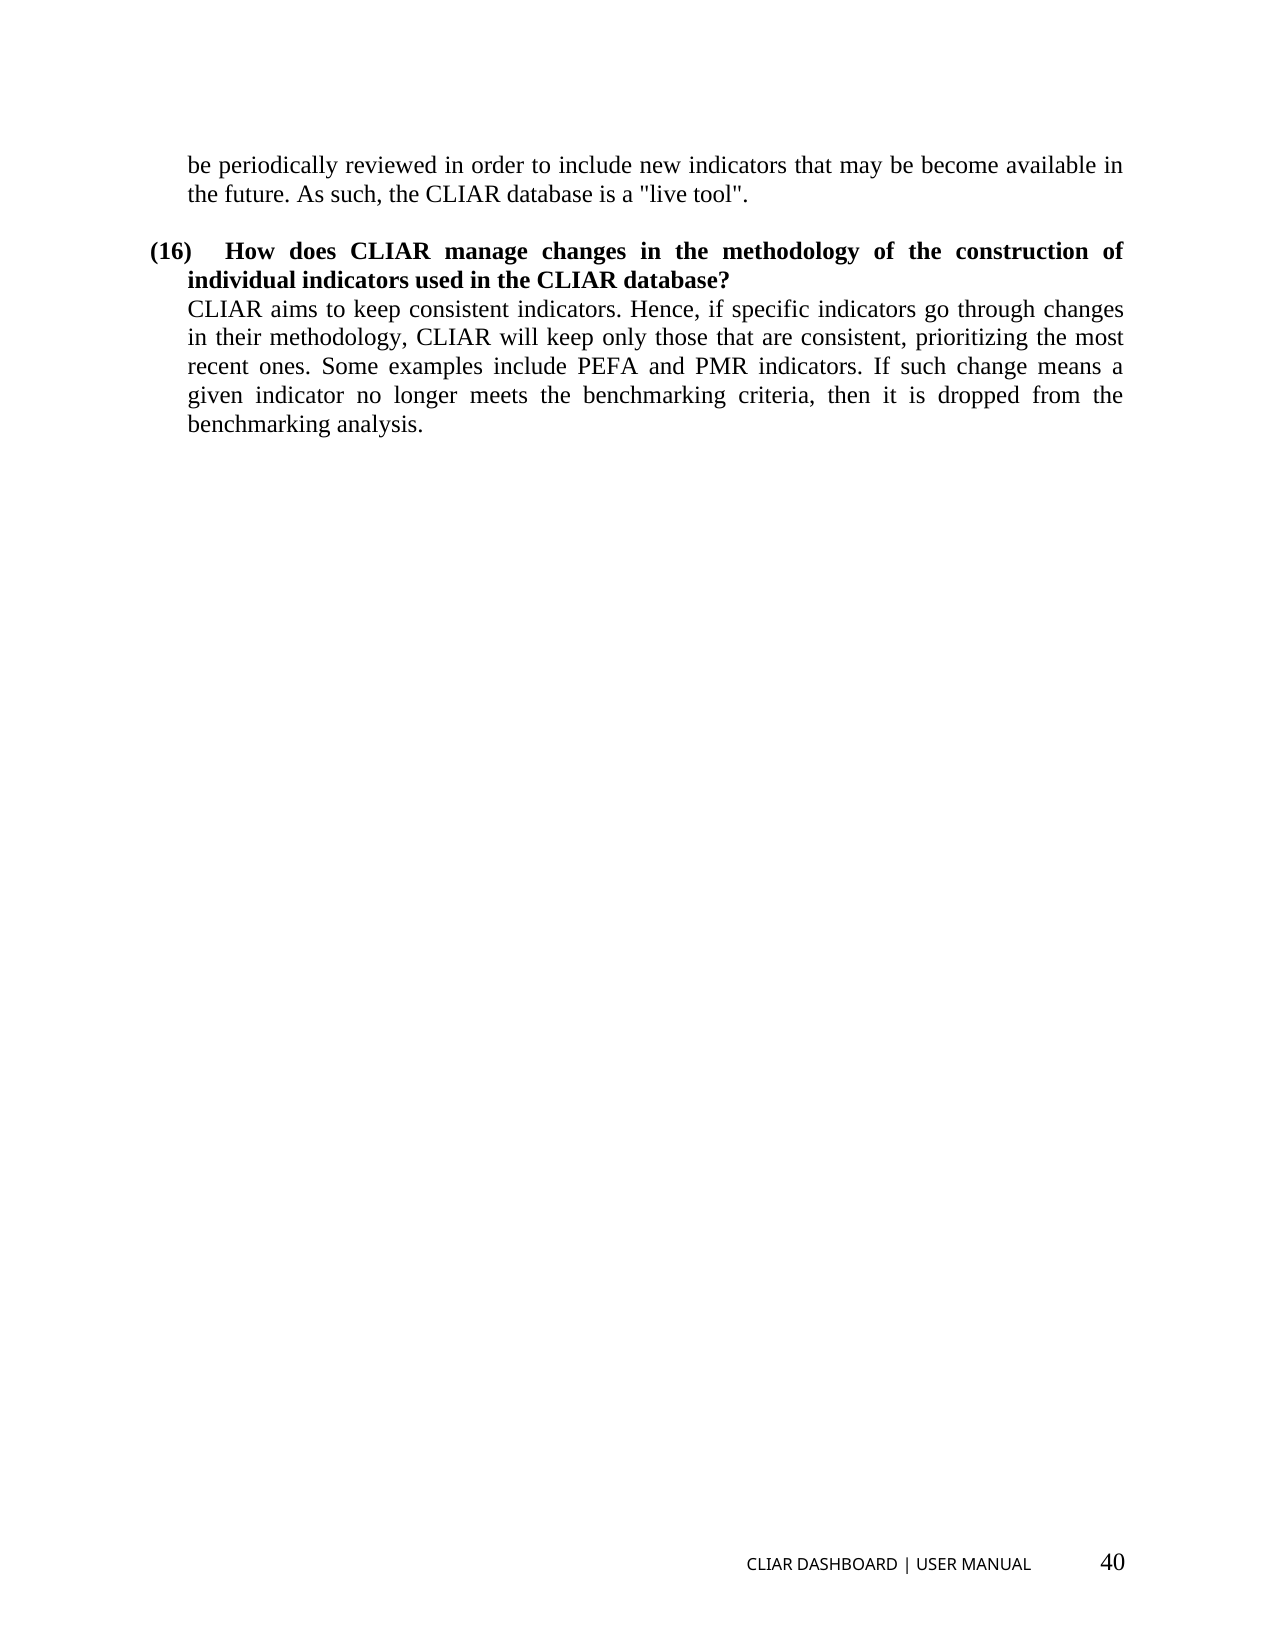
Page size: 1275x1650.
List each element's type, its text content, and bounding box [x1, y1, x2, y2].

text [187, 150, 1125, 207]
list How does CLIAR manage changes in the methodology of the construction of individual indicators used in the CLIAR database? [150, 236, 1125, 294]
text CLIAR aims to keep consistent indicators. Hence, if specific indicators go through changes in their methodology, CLIAR will keep only those that are consistent, prioritizing the most recent ones. Some examples include PEFA and PMR indicators. If such change means a given indicator no longer meets the benchmarking criteria, then it is dropped from the benchmarking analysis. [187, 294, 1125, 437]
